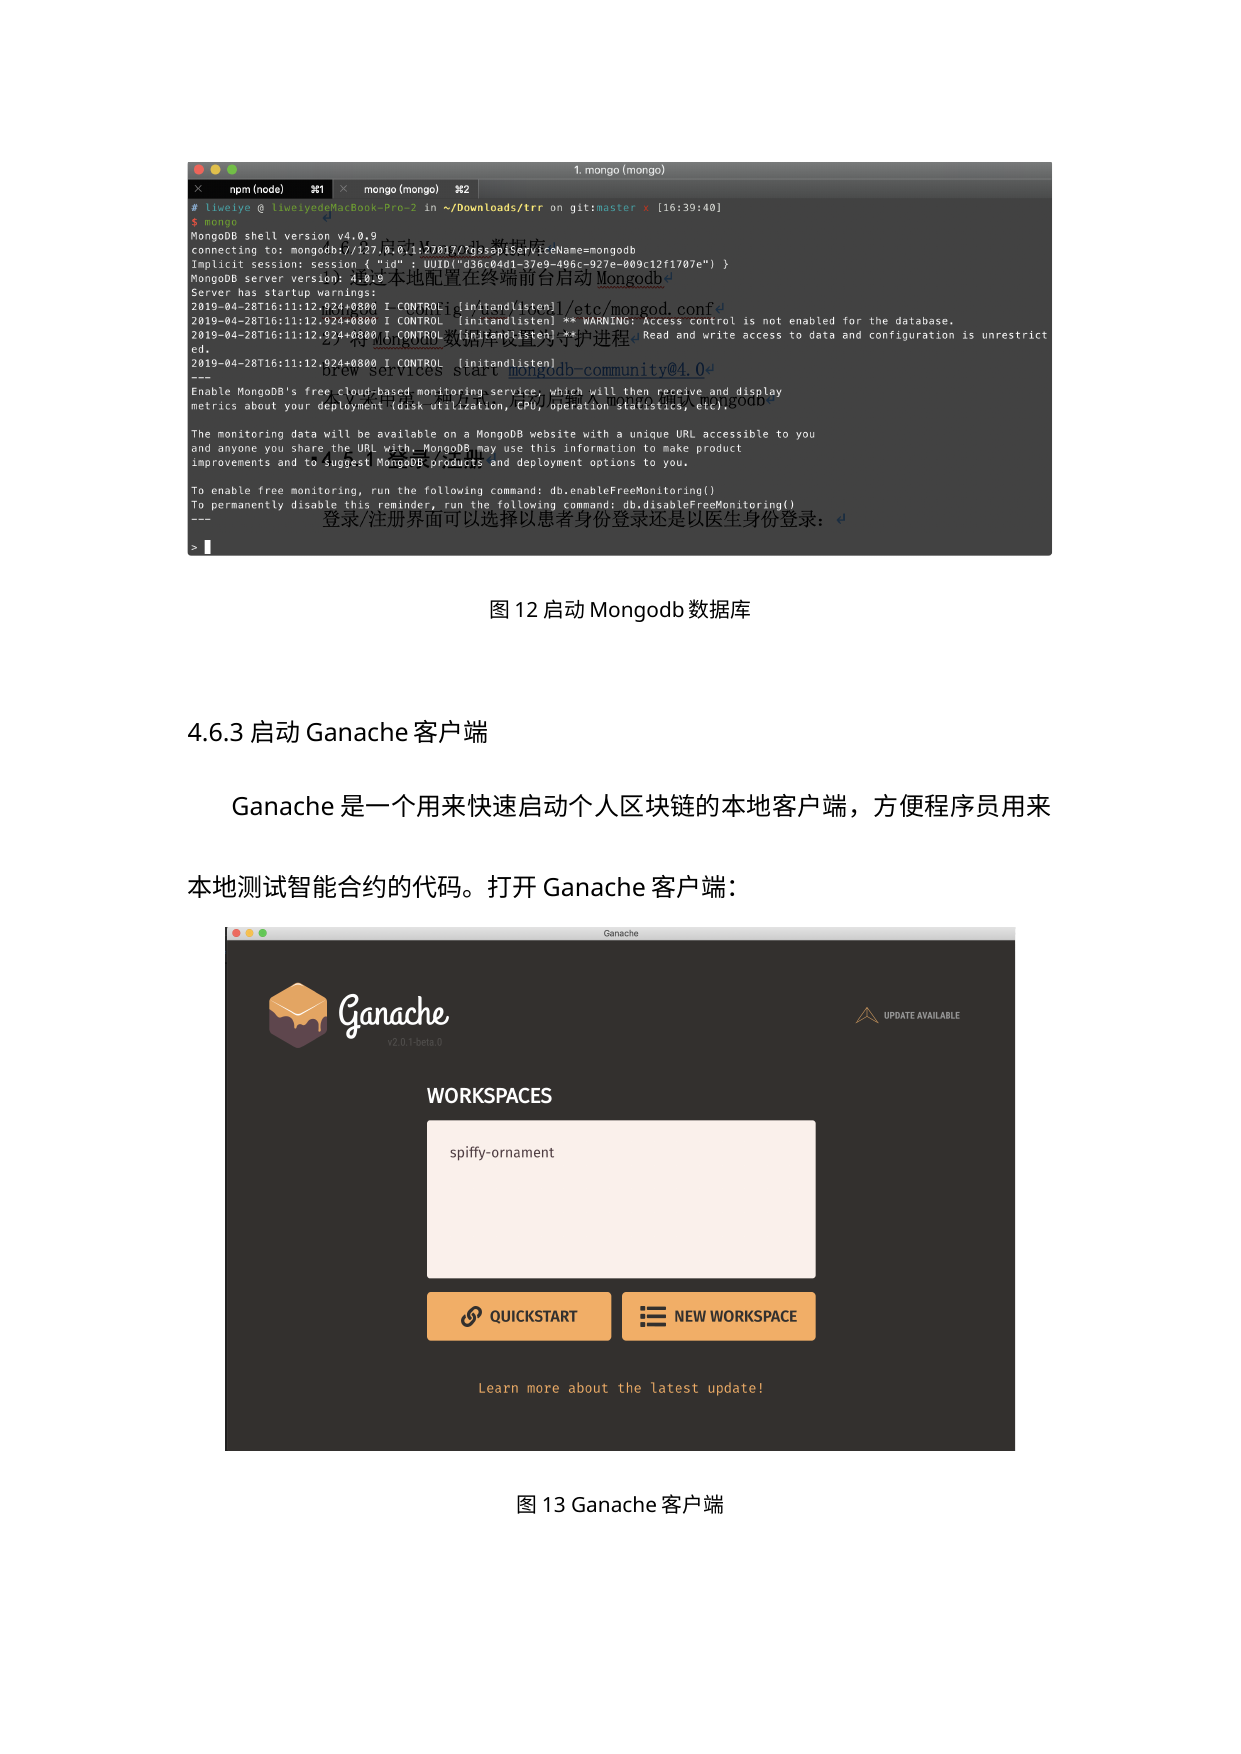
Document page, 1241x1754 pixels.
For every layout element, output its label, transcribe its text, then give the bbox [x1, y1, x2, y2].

text 图13 Ganache客户端 [187, 1487, 1053, 1519]
picture [225, 927, 1016, 1451]
picture [187, 162, 1053, 558]
text 4.6.3 启动Ganache客户端 [187, 698, 1053, 763]
text Ganache是一个用来快速启动个人区块链的本地客户端，方便程序员用来本地测试智能合约的代码。打开Ganache客户端： [187, 772, 1053, 918]
text 图12 启动Mongodb数据库 [187, 592, 1053, 624]
